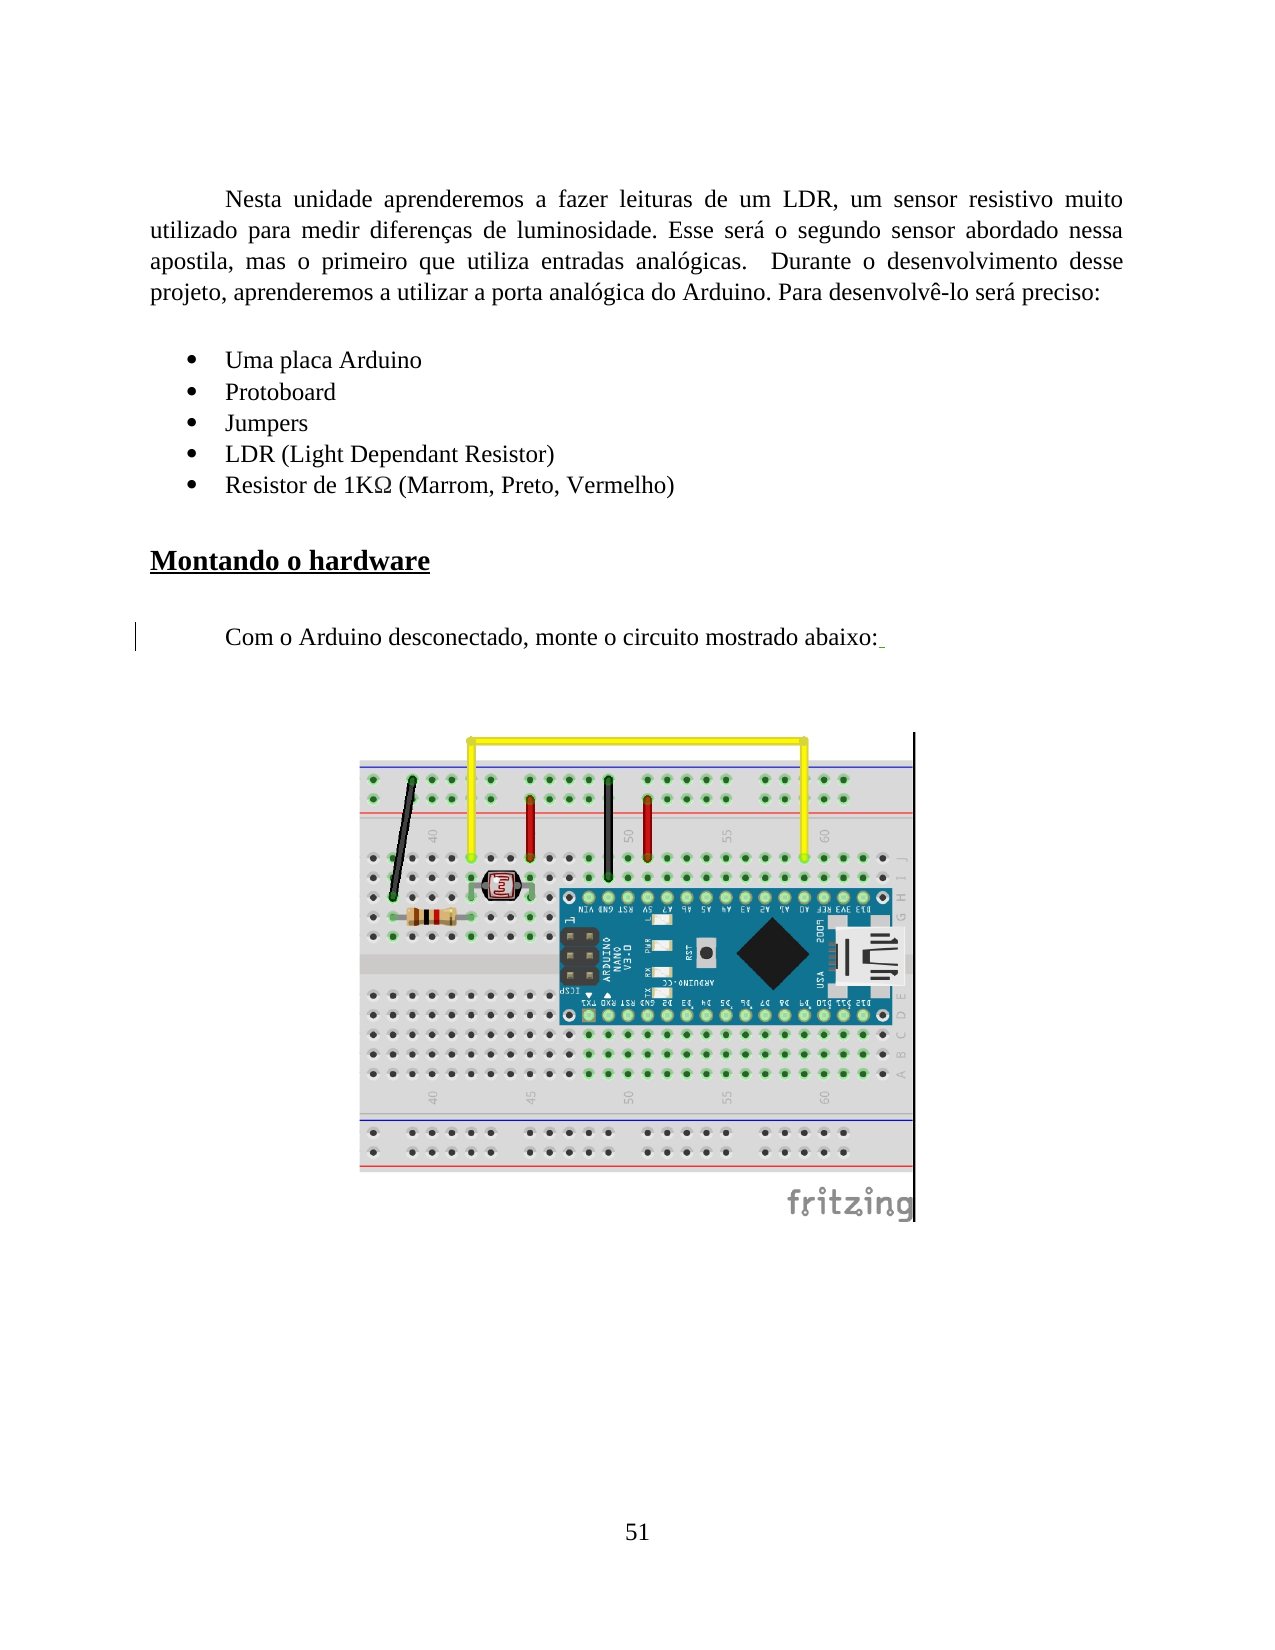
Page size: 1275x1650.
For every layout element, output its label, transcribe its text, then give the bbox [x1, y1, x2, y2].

list Uma placa Arduino [187, 346, 1125, 374]
text Montando o hardware [150, 543, 1125, 577]
list Jumpers [187, 408, 1125, 436]
list Resistor de 1KΩ (Marrom, Preto, Vermelho) [187, 470, 1125, 498]
picture [359, 732, 916, 1222]
text Com o Arduino desconectado, monte o circuito mostrado abaixo: [150, 622, 1125, 651]
text Nesta unidade aprenderemos a fazer leituras de um LDR, um sensor resistivo muito utilizado para medir diferenças de luminosidade. Esse será o segundo sensor abordado nessa apostila, mas o primeiro que utiliza entradas analógicas. Durante o desenvolvimento desse projeto, aprenderemos a utilizar a porta analógica do Arduino. Para desenvolvê-lo será preciso: [150, 184, 1125, 306]
list Protoboard [187, 377, 1125, 405]
list LDR (Light Dependant Resistor) [187, 439, 1125, 467]
